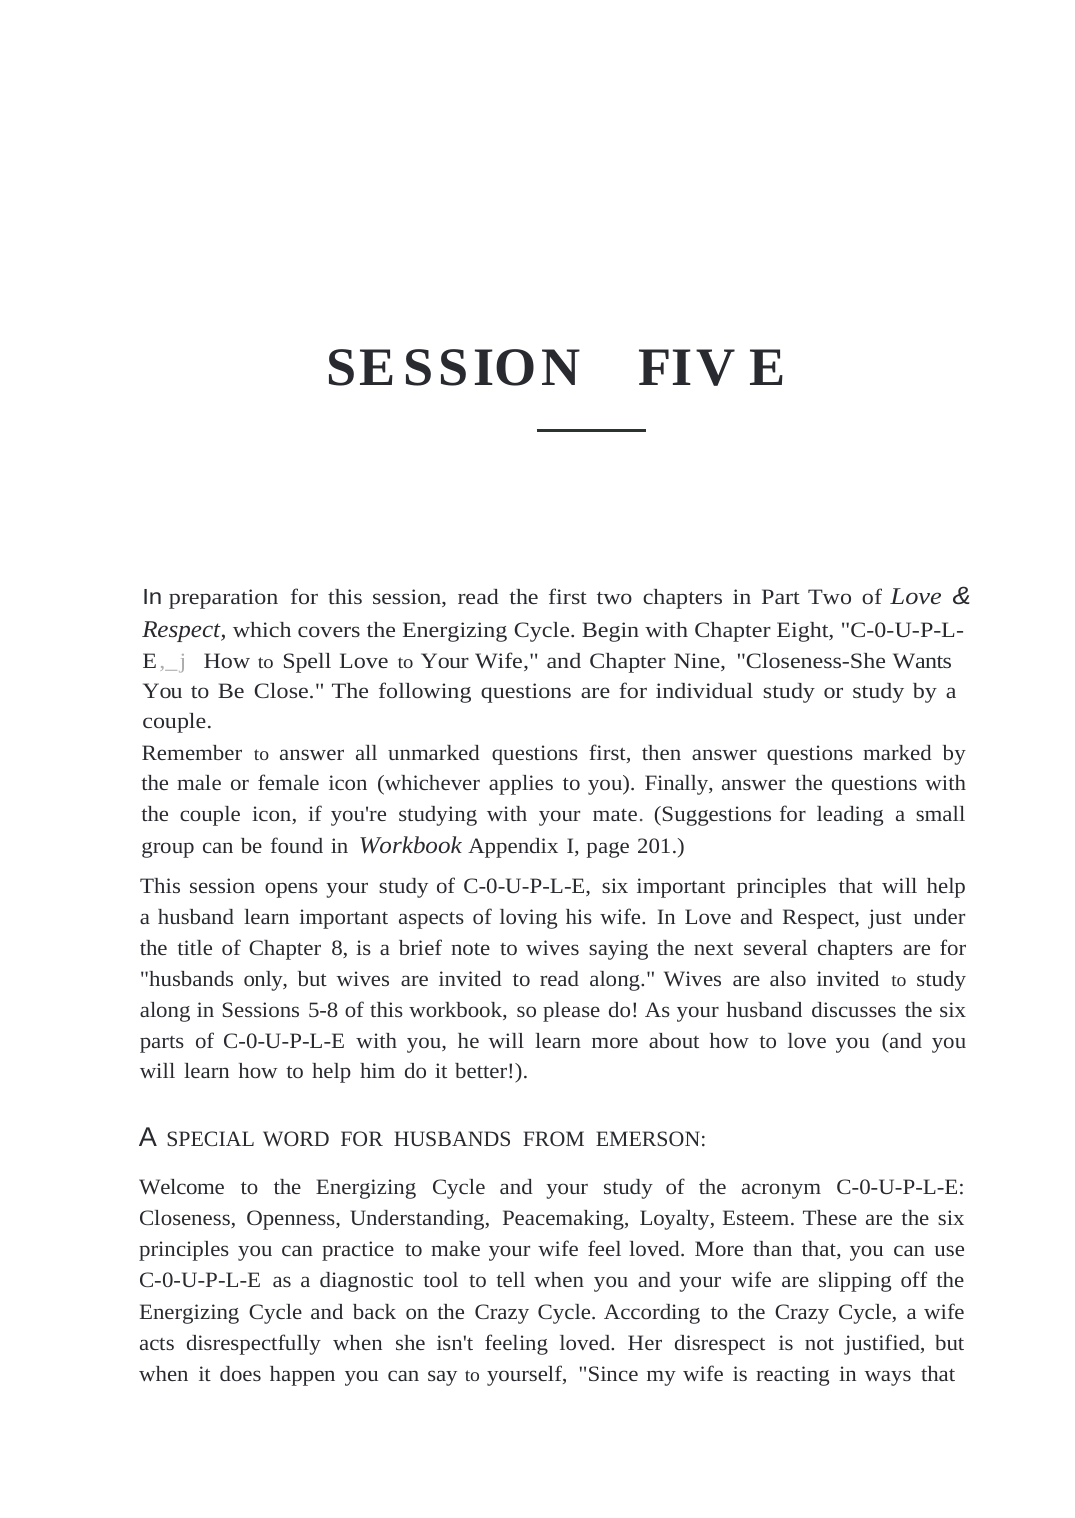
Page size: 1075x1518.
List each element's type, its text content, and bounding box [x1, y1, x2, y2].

text SESSION FIV E [326, 335, 998, 397]
text Welcome to the Energizing Cycle and your study of the acronym C-0-U-P-L-E: Closeness, Openness, Understanding, Peacemaking, Loyalty, Esteem. These are the six principles you can practice to make your wife feel loved. More than that, you can use C-0-U-P-L-E as a diagnostic tool to tell when you and your wife are slipping off the Energizing Cycle and back on the Crazy Cycle. According to the Crazy Cycle, a wife acts disrespectfully when she isn't feeling loved. Her disrespect is not justified, but when it does happen you can say to yourself, "Since my wife is reacting in ways that [139, 1174, 965, 1386]
text In preparation for this session, read the first two chapters in Part Two of Love & Respect, which covers the Energizing Cycle. Begin with Chapter Eight, "C-0-U-P-L-E,_j How to Spell Love to Your Wife," and Chapter Nine, "Closeness-She Wants You to Be Close." The following questions are for individual study or study by a couple. [142, 581, 984, 733]
text A SPECIAL WORD FOR HUSBANDS FROM EMERSON: [138, 1121, 998, 1152]
text Remember to answer all unmarked questions first, then answer questions marked by the male or female icon (whichever applies to you). Finally, answer the questions with the couple icon, if you're studying with your mate. (Suggestions for leading a small group can be found in Workbook Appendix I, page 201.) [141, 740, 966, 859]
text This session opens your study of C-0-U-P-L-E, six important principles that will help a husband learn important aspects of loving his wife. In Love and Respect, just under the title of Chapter 8, is a brief note to wives saying the next several chapters are for "husbands only, but wives are invited to read along." Wives are also invited to study along in Sessions 5-8 of this workbook, so please do! As your husband discusses the six parts of C-0-U-P-L-E with you, he will learn more about how to love you (and you will learn how to help him do it better!). [139, 873, 966, 1084]
